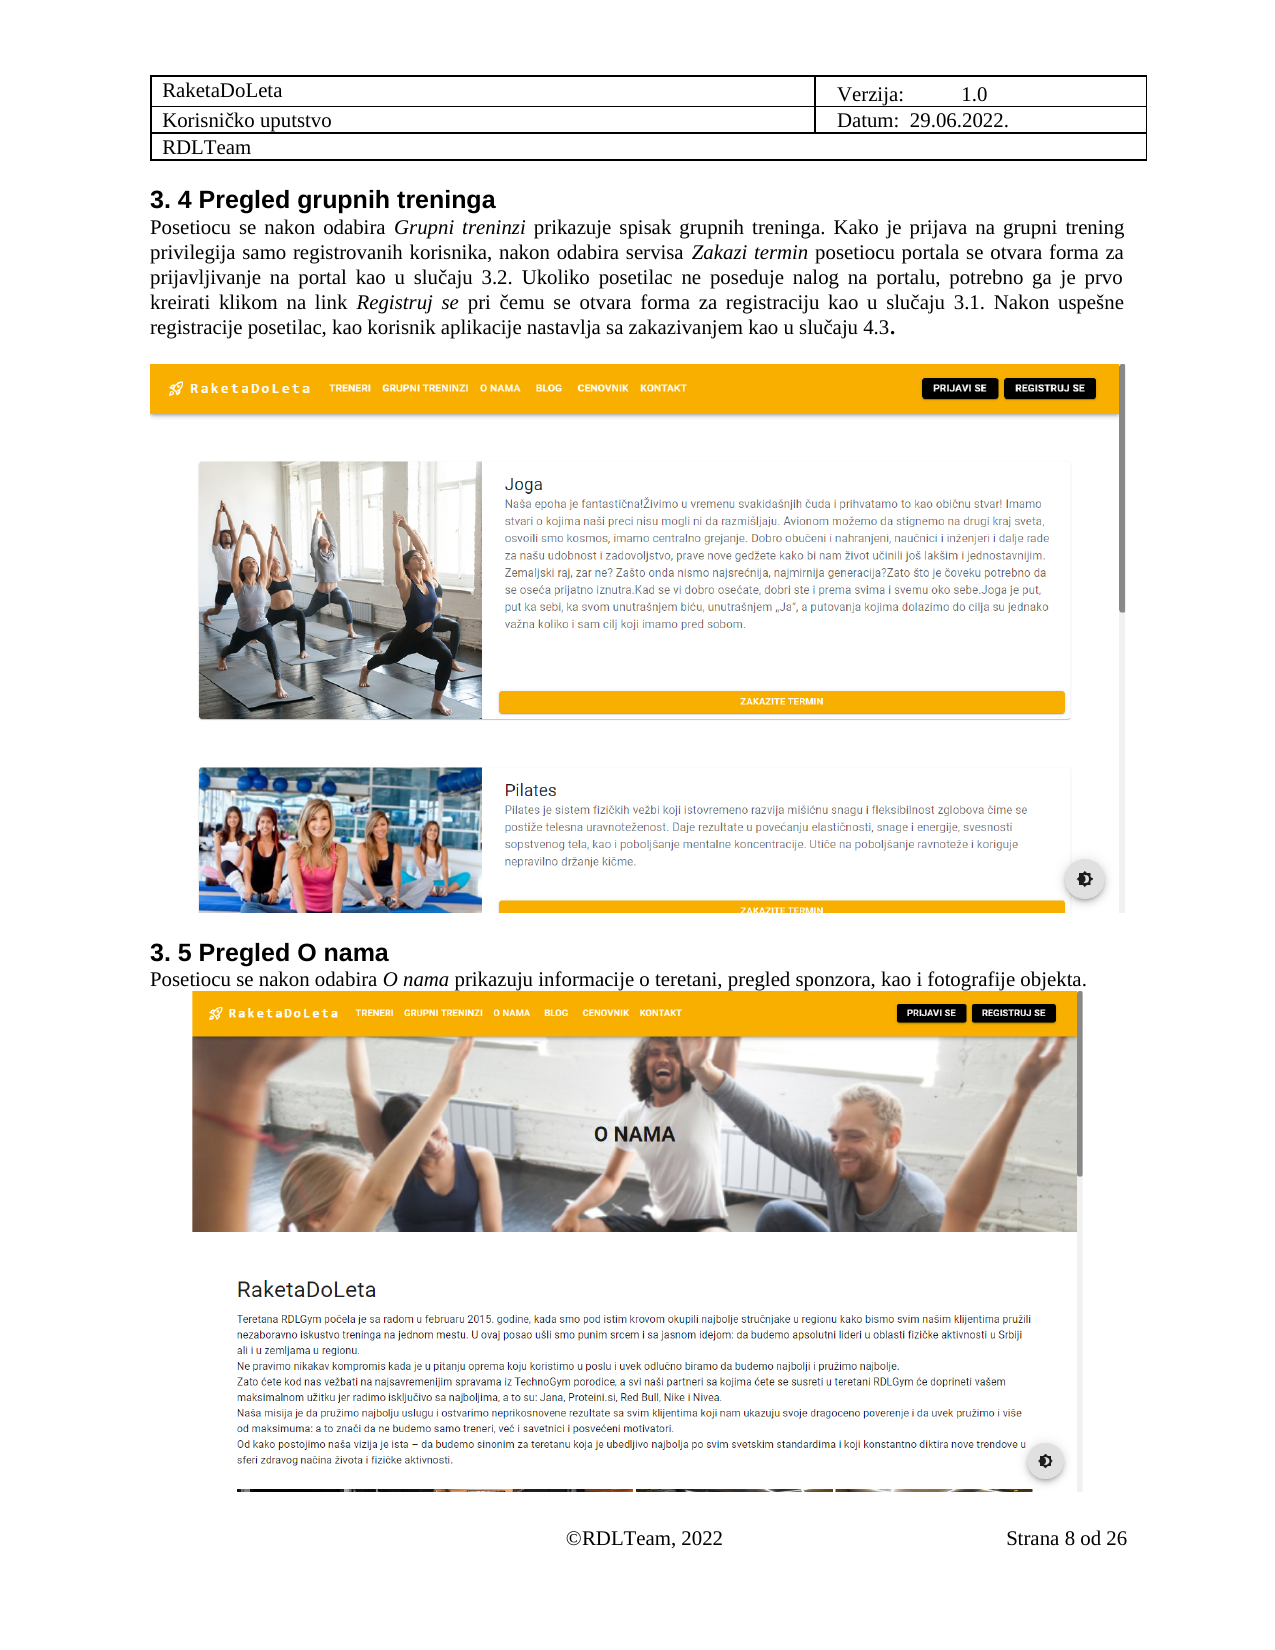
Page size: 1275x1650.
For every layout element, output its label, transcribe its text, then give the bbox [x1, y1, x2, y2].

picture [150, 364, 1125, 913]
text Posetiocu se nakon odabira Grupni treninzi prikazuje spisak grupnih treninga. Kako je prijava na grupni trening privilegija samo registrovanih korisnika, nakon odabira servisa Zakazi termin posetiocu portala se otvara forma za prijavljivanje na portal kao u slučaju 3.2. Ukoliko posetilac ne poseduje nalog na portalu, potrebno ga je prvo kreirati klikom na link Registruj se pri čemu se otvara forma za registraciju kao u slučaju 3.1. Nakon uspešne registracije posetilac, kao korisnik aplikacije nastavlja sa zakazivanjem kao u slučaju 4.3. [150, 214, 1125, 339]
text 3. 5 Pregled O nama [150, 938, 1125, 966]
text Posetiocu se nakon odabira O nama prikazuju informacije o teretani, pregled sponzora, kao i fotografije objekta. [150, 966, 1125, 991]
text 3. 4 Pregled grupnih treninga [150, 185, 1125, 214]
picture [192, 991, 1083, 1492]
